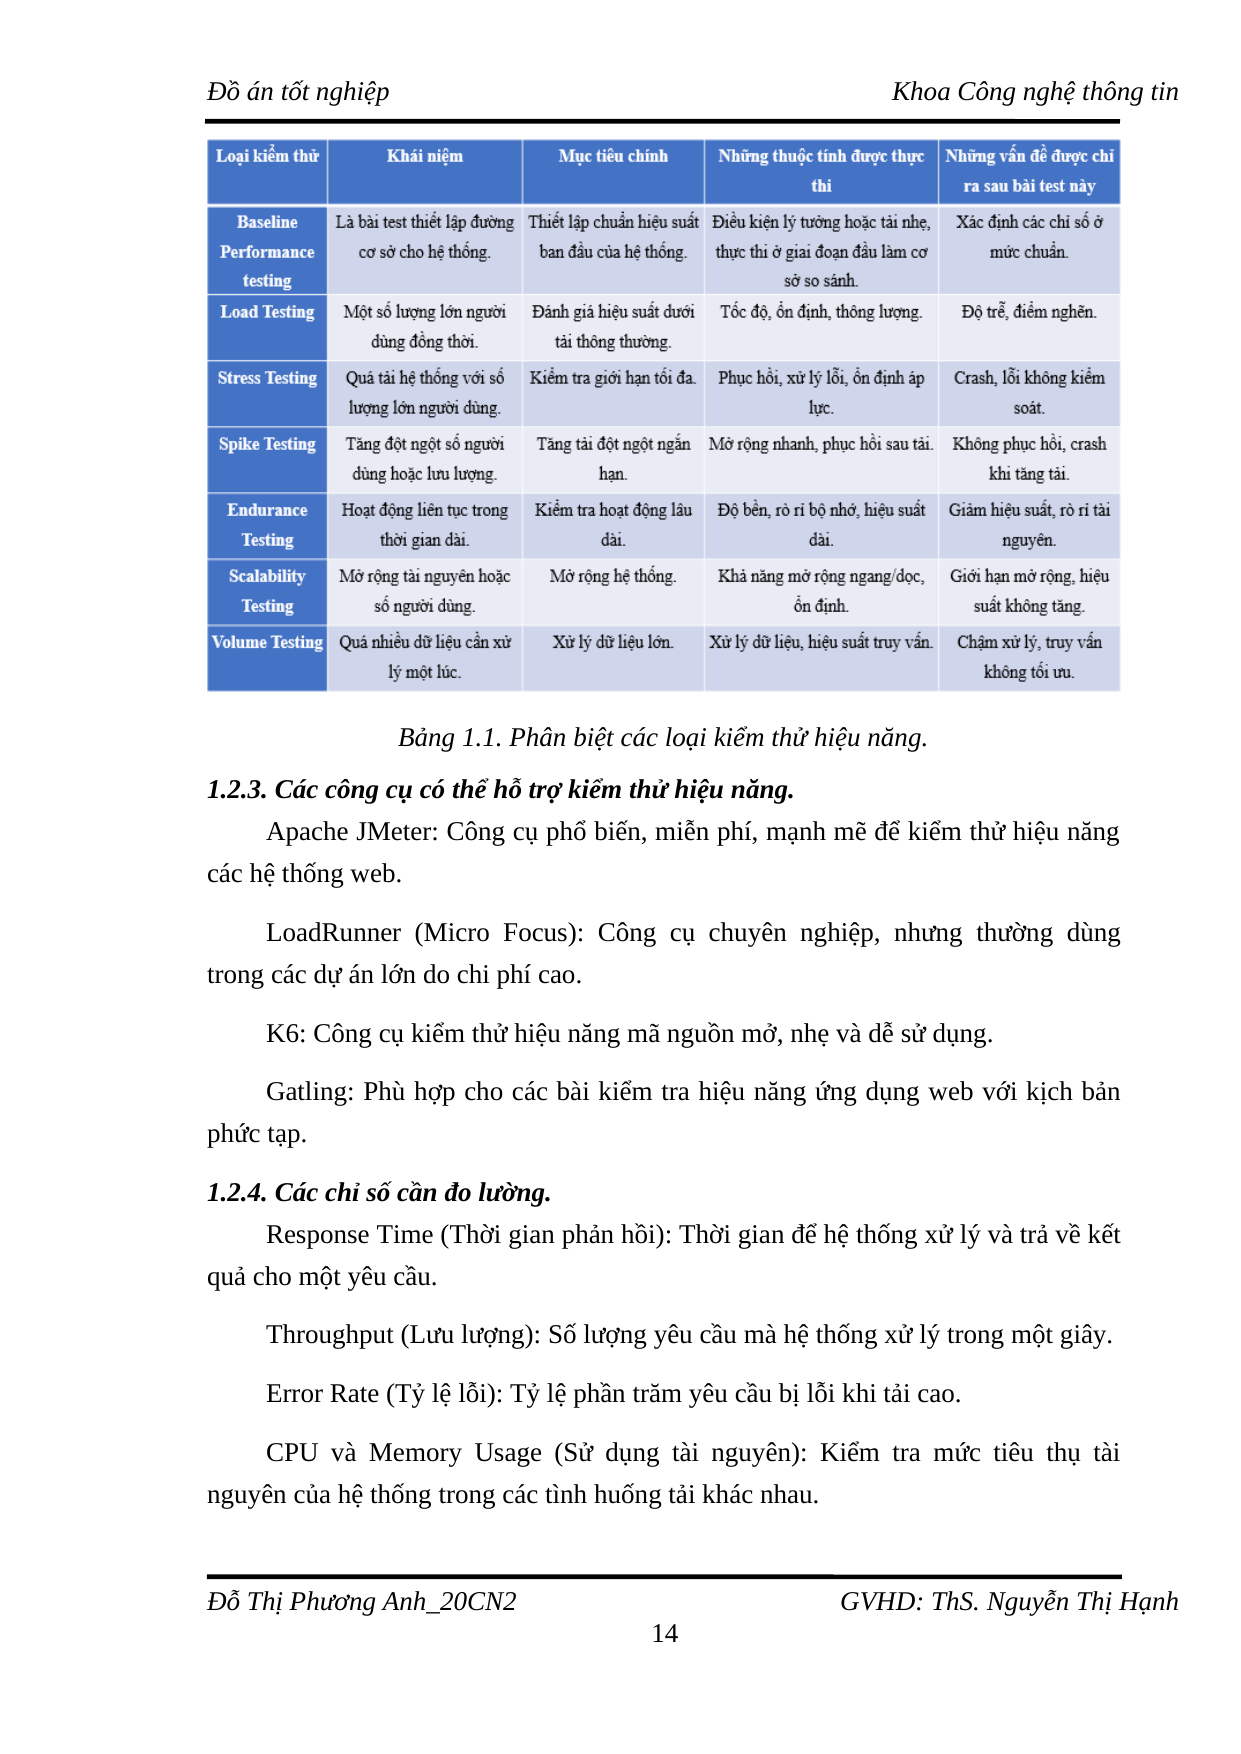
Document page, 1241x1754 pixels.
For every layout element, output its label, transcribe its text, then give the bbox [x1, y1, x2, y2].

text LoadRunner (Micro Focus): Công cụ chuyên nghiệp, nhưng thường dùng trong các dự án lớn do chi phí cao. [207, 916, 1122, 989]
text Bảng 1.1. Phân biệt các loại kiểm thử hiệu năng. [207, 721, 1122, 753]
text Error Rate (Tỷ lệ lỗi): Tỷ lệ phần trăm yêu cầu bị lỗi khi tải cao. [207, 1377, 1122, 1408]
text Apache JMeter: Công cụ phổ biến, miễn phí, mạnh mẽ để kiểm thử hiệu năng các hệ thống web. [207, 815, 1122, 888]
picture [206, 137, 1123, 693]
text CPU và Memory Usage (Sử dụng tài nguyên): Kiểm tra mức tiêu thụ tài nguyên của hệ thống trong các tình huống tải khác nhau. [207, 1436, 1122, 1509]
text K6: Công cụ kiểm thử hiệu năng mã nguồn mở, nhẹ và dễ sử dụng. [207, 1017, 1122, 1048]
subtitle Các công cụ có thể hỗ trợ kiểm thử hiệu năng. [207, 773, 1122, 804]
text Throughput (Lưu lượng): Số lượng yêu cầu mà hệ thống xử lý trong một giây. [207, 1318, 1122, 1350]
text Response Time (Thời gian phản hồi): Thời gian để hệ thống xử lý và trả về kết quả cho một yêu cầu. [207, 1218, 1122, 1291]
subtitle Các chỉ số cần đo lường. [207, 1176, 1122, 1207]
text Gatling: Phù hợp cho các bài kiểm tra hiệu năng ứng dụng web với kịch bản phức tạp. [207, 1075, 1122, 1148]
